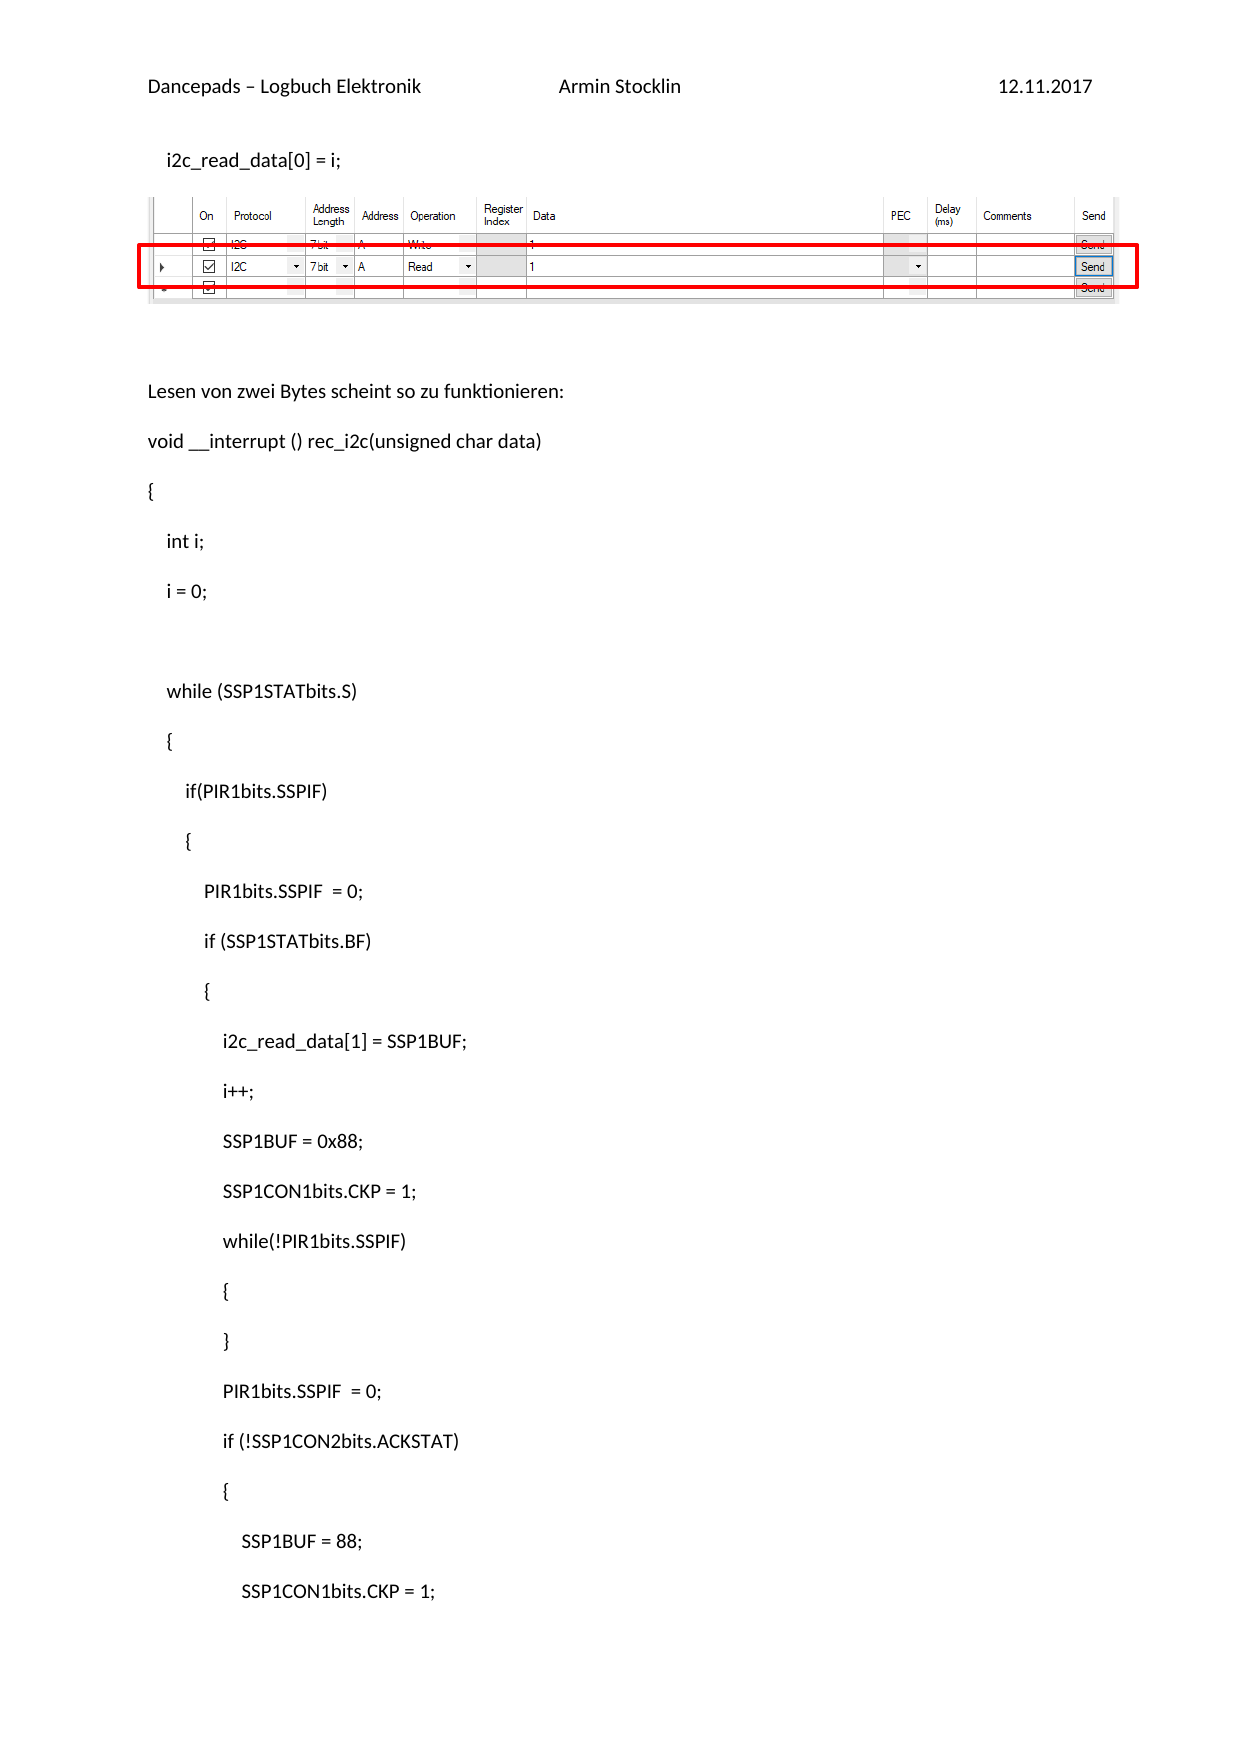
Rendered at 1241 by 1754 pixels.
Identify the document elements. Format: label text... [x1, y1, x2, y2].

text while (SSP1STATbits.S) [148, 678, 1093, 703]
text if (!SSP1CON2bits.ACKSTAT) [148, 1428, 1093, 1453]
picture [147, 197, 1120, 243]
text { [148, 978, 1093, 1003]
text i2c_read_data[0] = i; [148, 148, 1093, 173]
text SSP1CON1bits.CKP = 1; [148, 1178, 1093, 1203]
text i++; [148, 1078, 1093, 1103]
text { [148, 478, 1093, 503]
text PIR1bits.SSPIF = 0; [148, 878, 1093, 903]
text while(!PIR1bits.SSPIF) [148, 1228, 1093, 1253]
text Lesen von zwei Bytes scheint so zu funktionieren: [148, 378, 1093, 403]
picture [147, 247, 1120, 285]
text { [148, 728, 1093, 753]
text SSP1BUF = 88; [148, 1528, 1093, 1553]
text if(PIR1bits.SSPIF) [148, 778, 1093, 803]
text } [148, 1328, 1093, 1353]
text { [148, 828, 1093, 853]
text SSP1CON1bits.CKP = 1; [148, 1578, 1093, 1603]
text void __interrupt () rec_i2c(unsigned char data) [148, 428, 1093, 453]
text if (SSP1STATbits.BF) [148, 928, 1093, 953]
picture [147, 289, 1120, 304]
text { [148, 1478, 1093, 1503]
text int i; [148, 528, 1093, 553]
text SSP1BUF = 0x88; [148, 1128, 1093, 1153]
text i2c_read_data[1] = SSP1BUF; [148, 1028, 1093, 1053]
text i = 0; [148, 578, 1093, 603]
text PIR1bits.SSPIF = 0; [148, 1378, 1093, 1403]
text { [148, 1278, 1093, 1303]
